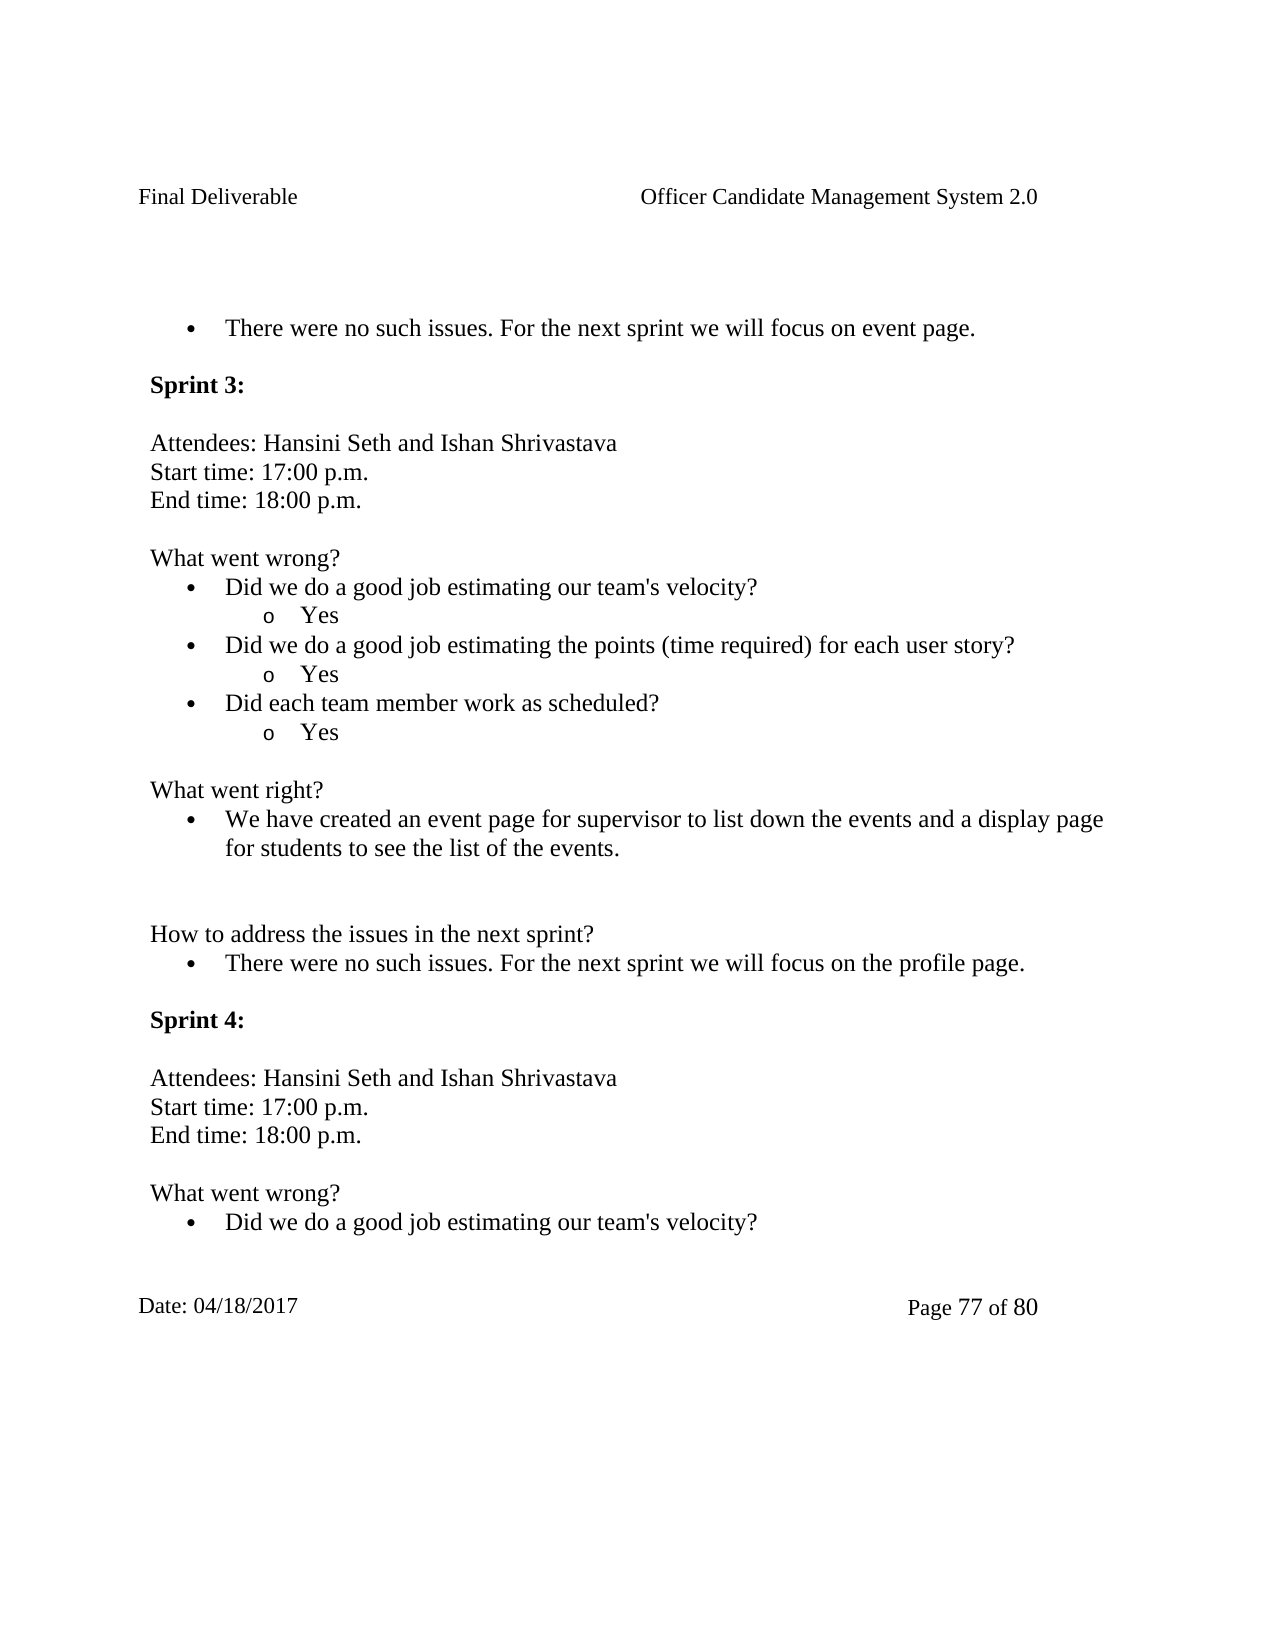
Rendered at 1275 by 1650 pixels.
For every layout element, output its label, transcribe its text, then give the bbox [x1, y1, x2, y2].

text Sprint 4: [150, 1006, 1125, 1034]
text How to address the issues in the next sprint? [150, 919, 1125, 948]
list Did we do a good job estimating the points (time required) for each user story? [187, 630, 1125, 659]
text What went wrong? [150, 543, 1125, 572]
list Yes [262, 601, 1125, 630]
list We have created an event page for supervisor to list down the events and a display page for students to see the list of the events. [187, 804, 1125, 862]
text What went right? [150, 776, 1125, 804]
list Did we do a good job estimating our team's velocity? [187, 1207, 1125, 1236]
text Attendees: Hansini Seth and Ishan Shrivastava [150, 428, 1125, 457]
text Start time: 17:00 p.m. [150, 1092, 1125, 1121]
text Start time: 17:00 p.m. [150, 457, 1125, 486]
list Yes [262, 717, 1125, 747]
text Attendees: Hansini Seth and Ishan Shrivastava [150, 1063, 1125, 1092]
text End time: 18:00 p.m. [150, 1121, 1125, 1149]
list There were no such issues. For the next sprint we will focus on the profile page. [187, 948, 1125, 977]
list Yes [262, 659, 1125, 688]
text Sprint 3: [150, 371, 1125, 399]
text End time: 18:00 p.m. [150, 486, 1125, 514]
list Did we do a good job estimating our team's velocity? [187, 572, 1125, 601]
text What went wrong? [150, 1178, 1125, 1207]
list Did each team member work as scheduled? [187, 688, 1125, 717]
list There were no such issues. For the next sprint we will focus on event page. [187, 313, 1125, 342]
